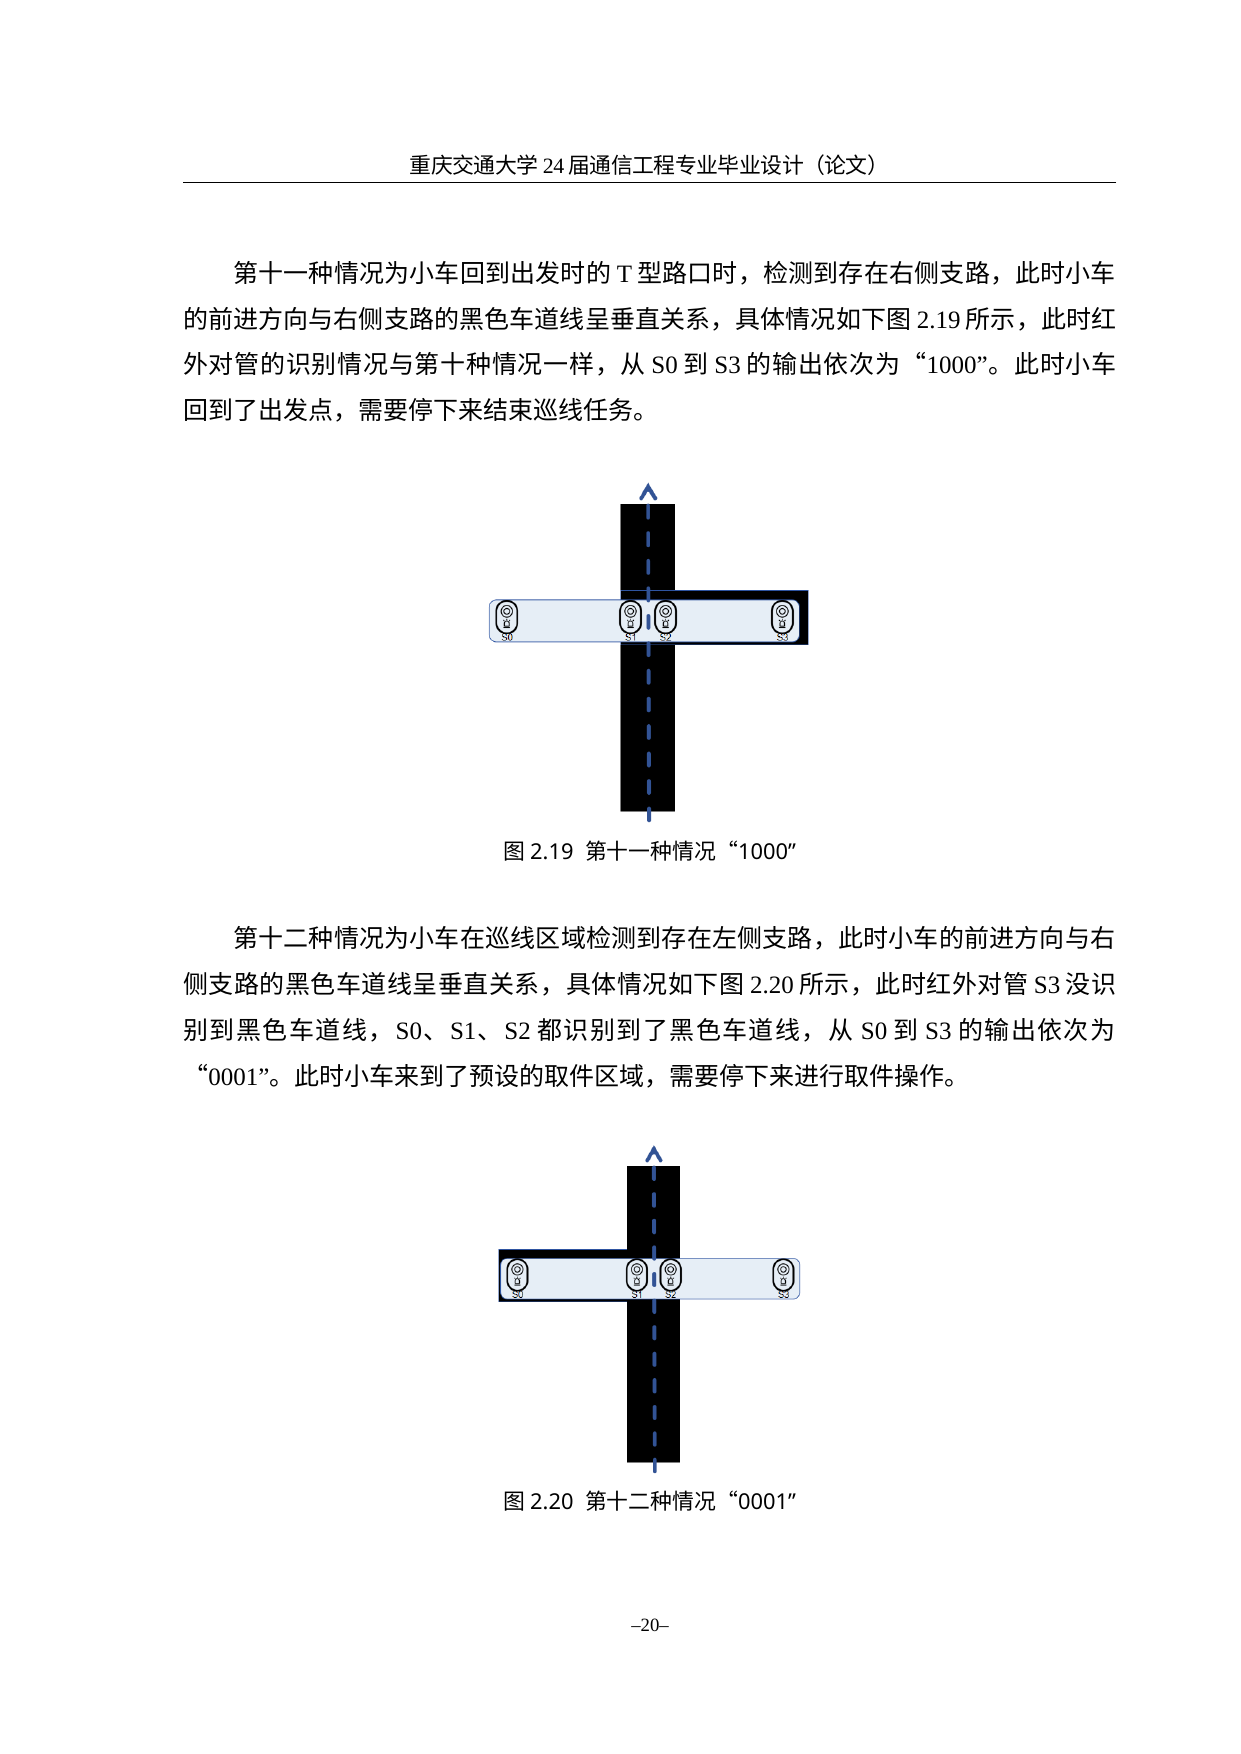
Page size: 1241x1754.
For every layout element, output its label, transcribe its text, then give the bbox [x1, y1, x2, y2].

text 第十二种情况为小车在巡线区域检测到存在左侧支路，此时小车的前进方向与右侧支路的黑色车道线呈垂直关系，具体情况如下图2.20所示，此时红外对管S3没识别到黑色车道线，S0、S1、S2都识别到了黑色车道线，从S0到S3的输出依次为“0001”。此时小车来到了预设的取件区域，需要停下来进行取件操作。 [183, 911, 1116, 1094]
picture [490, 1140, 809, 1477]
text 图2.19 第十一种情况“1000” [183, 834, 1116, 866]
text 第十一种情况为小车回到出发时的T型路口时，检测到存在右侧支路，此时小车的前进方向与右侧支路的黑色车道线呈垂直关系，具体情况如下图2.19所示，此时红外对管的识别情况与第十种情况一样，从S0到S3的输出依次为“1000”。此时小车回到了出发点，需要停下来结束巡线任务。 [183, 246, 1116, 429]
text 图2.20 第十二种情况“0001” [183, 1484, 1116, 1516]
picture [481, 474, 819, 827]
